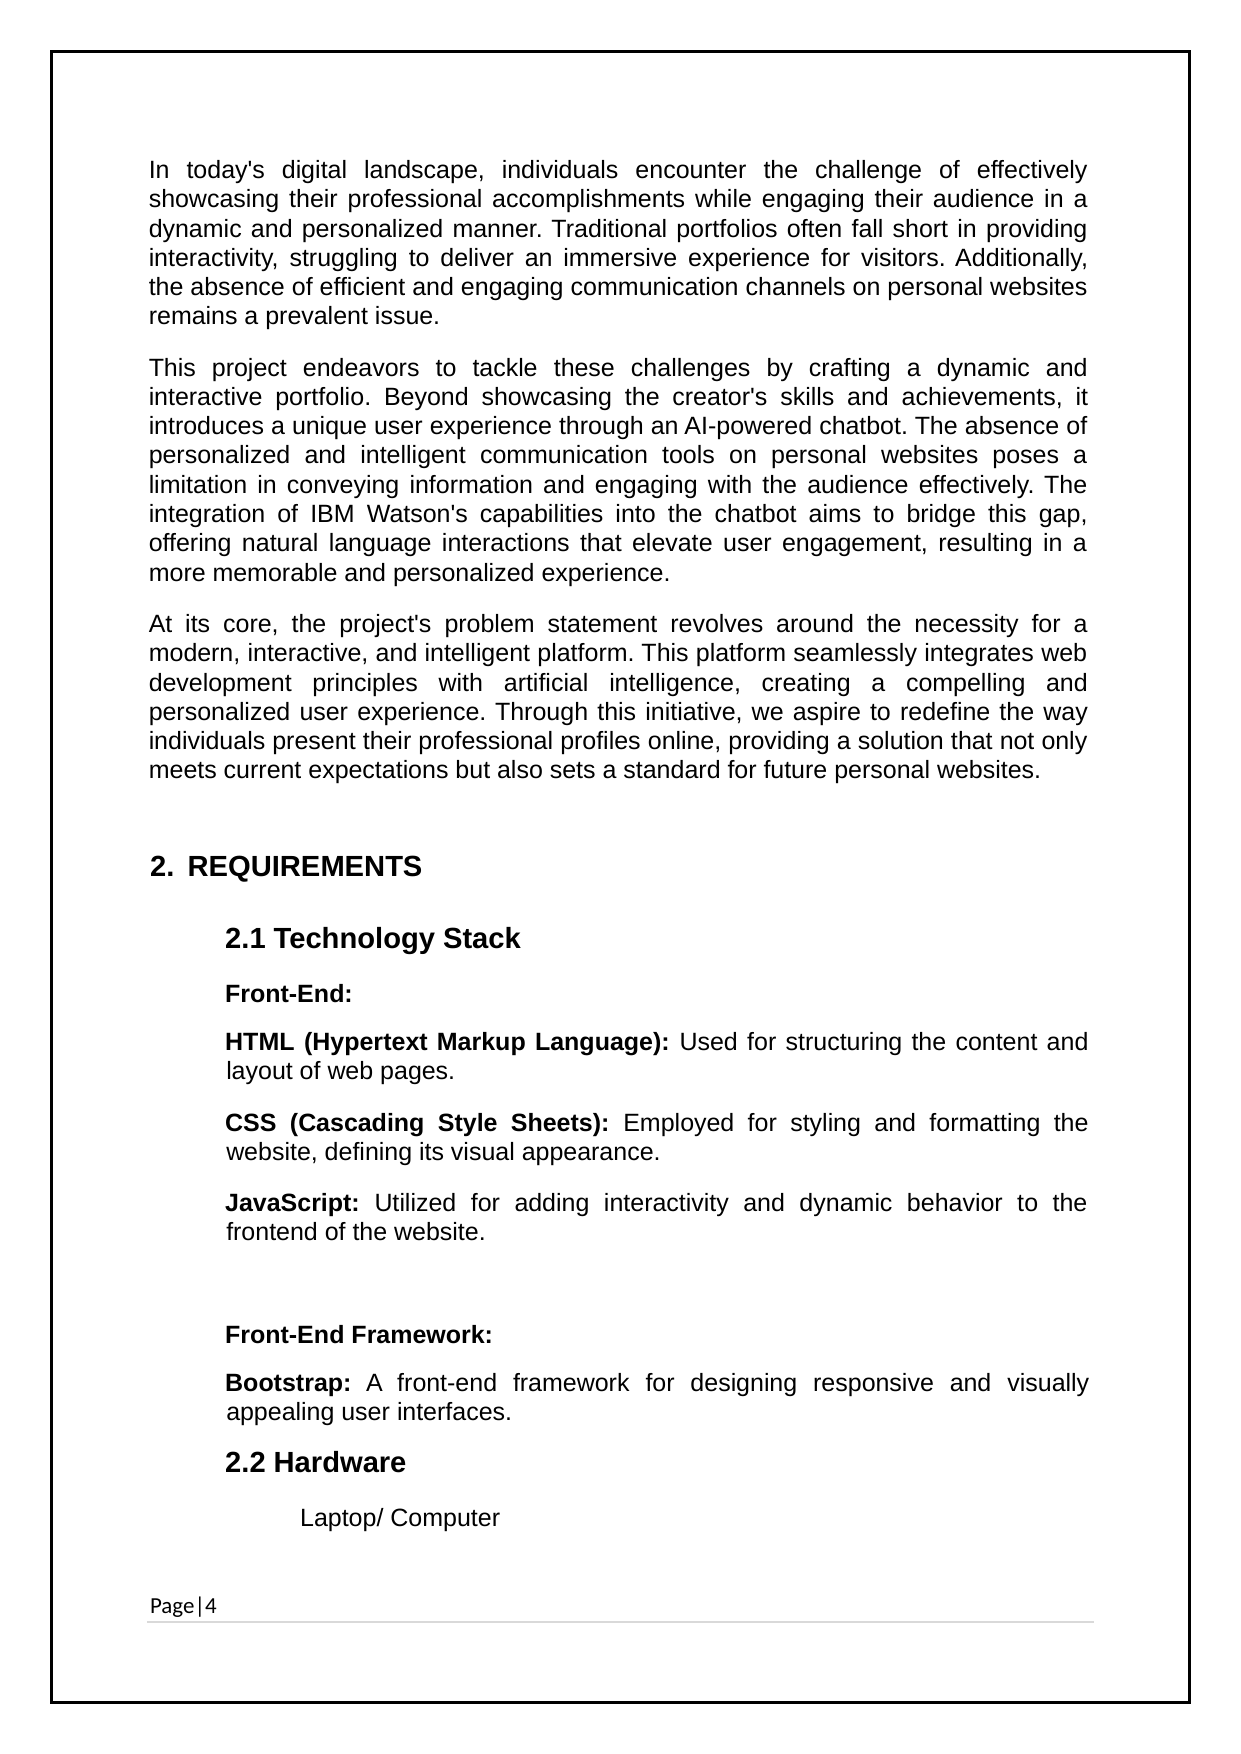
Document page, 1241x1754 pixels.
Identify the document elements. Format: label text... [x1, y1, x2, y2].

text At its core, the project's problem statement revolves around the necessity for a modern, interactive, and intelligent platform. This platform seamlessly integrates web development principles with artificial intelligence, creating a compelling and personalized user experience. Through this initiative, we aspire to redefine the way individuals present their professional profiles online, providing a solution that not only meets current expectations but also sets a standard for future personal websites. [148, 609, 1089, 784]
text HTML (Hypertext Markup Language): Used for structuring the content and layout of web pages. [225, 1027, 1089, 1085]
text CSS (Cascading Style Sheets): Employed for styling and formatting the website, defining its visual appearance. [225, 1107, 1089, 1166]
text Front-End Framework: [225, 1320, 1091, 1349]
text Front-End: [225, 979, 1091, 1008]
text In today's digital landscape, individuals encounter the challenge of effectively showcasing their professional accomplishments while engaging their audience in a dynamic and personalized manner. Traditional portfolios often fall short in providing interactivity, struggling to deliver an immersive experience for visitors. Additionally, the absence of efficient and engaging communication channels on personal websites remains a prevalent issue. [148, 155, 1089, 330]
text 2.2 Hardware [150, 1445, 1091, 1479]
text This project endeavors to tackle these challenges by crafting a dynamic and interactive portfolio. Beyond showcasing the creator's skills and achievements, it introduces a unique user experience through an AI-powered chatbot. The absence of personalized and intelligent communication tools on personal websites poses a limitation in conveying information and engaging with the audience effectively. The integration of IBM Watson's capabilities into the chatbot aims to bridge this gap, offering natural language interactions that elevate user engagement, resulting in a more memorable and personalized experience. [148, 353, 1089, 586]
text 2.1 Technology Stack [150, 922, 1091, 955]
text Laptop/ Computer [148, 1503, 1089, 1531]
list REQUIREMENTS [150, 849, 1091, 883]
text JavaScript: Utilized for adding interactivity and dynamic behavior to the frontend of the website. [225, 1188, 1089, 1246]
text Bootstrap: A front-end framework for designing responsive and visually appealing user interfaces. [225, 1368, 1091, 1426]
